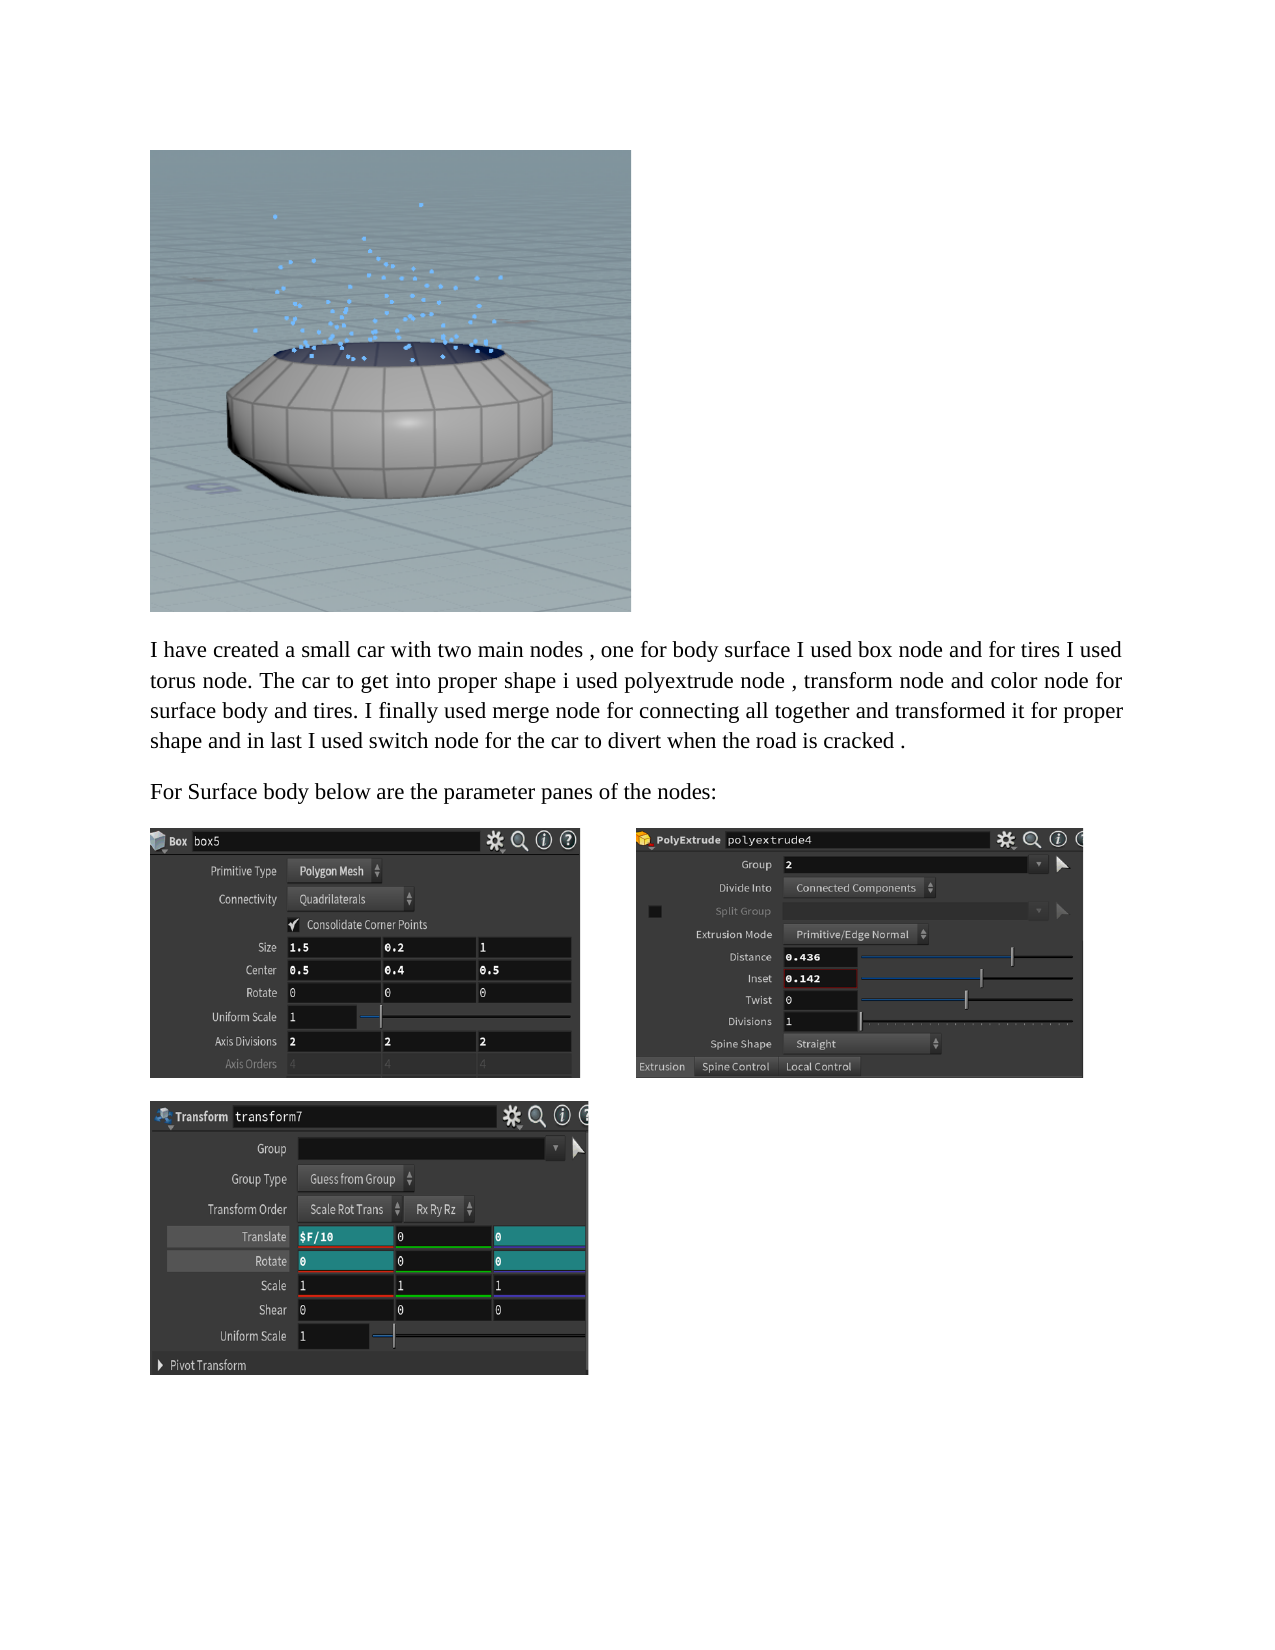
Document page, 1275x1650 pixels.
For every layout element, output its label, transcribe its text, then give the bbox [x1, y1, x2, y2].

picture [150, 1101, 589, 1375]
picture [636, 828, 1084, 1078]
picture [150, 828, 581, 1078]
text I have created a small car with two main nodes , one for body surface I used box node and for tires I used torus node. The car to get into proper shape i used polyextrude node , transform node and color node for surface body and tires. I finally used merge node for connecting all together and transformed it for proper shape and in last I used switch node for the car to divert when the road is cracked . [150, 637, 1125, 753]
picture [150, 150, 632, 612]
text For Surface body below are the parameter panes of the nodes: [150, 778, 1125, 804]
